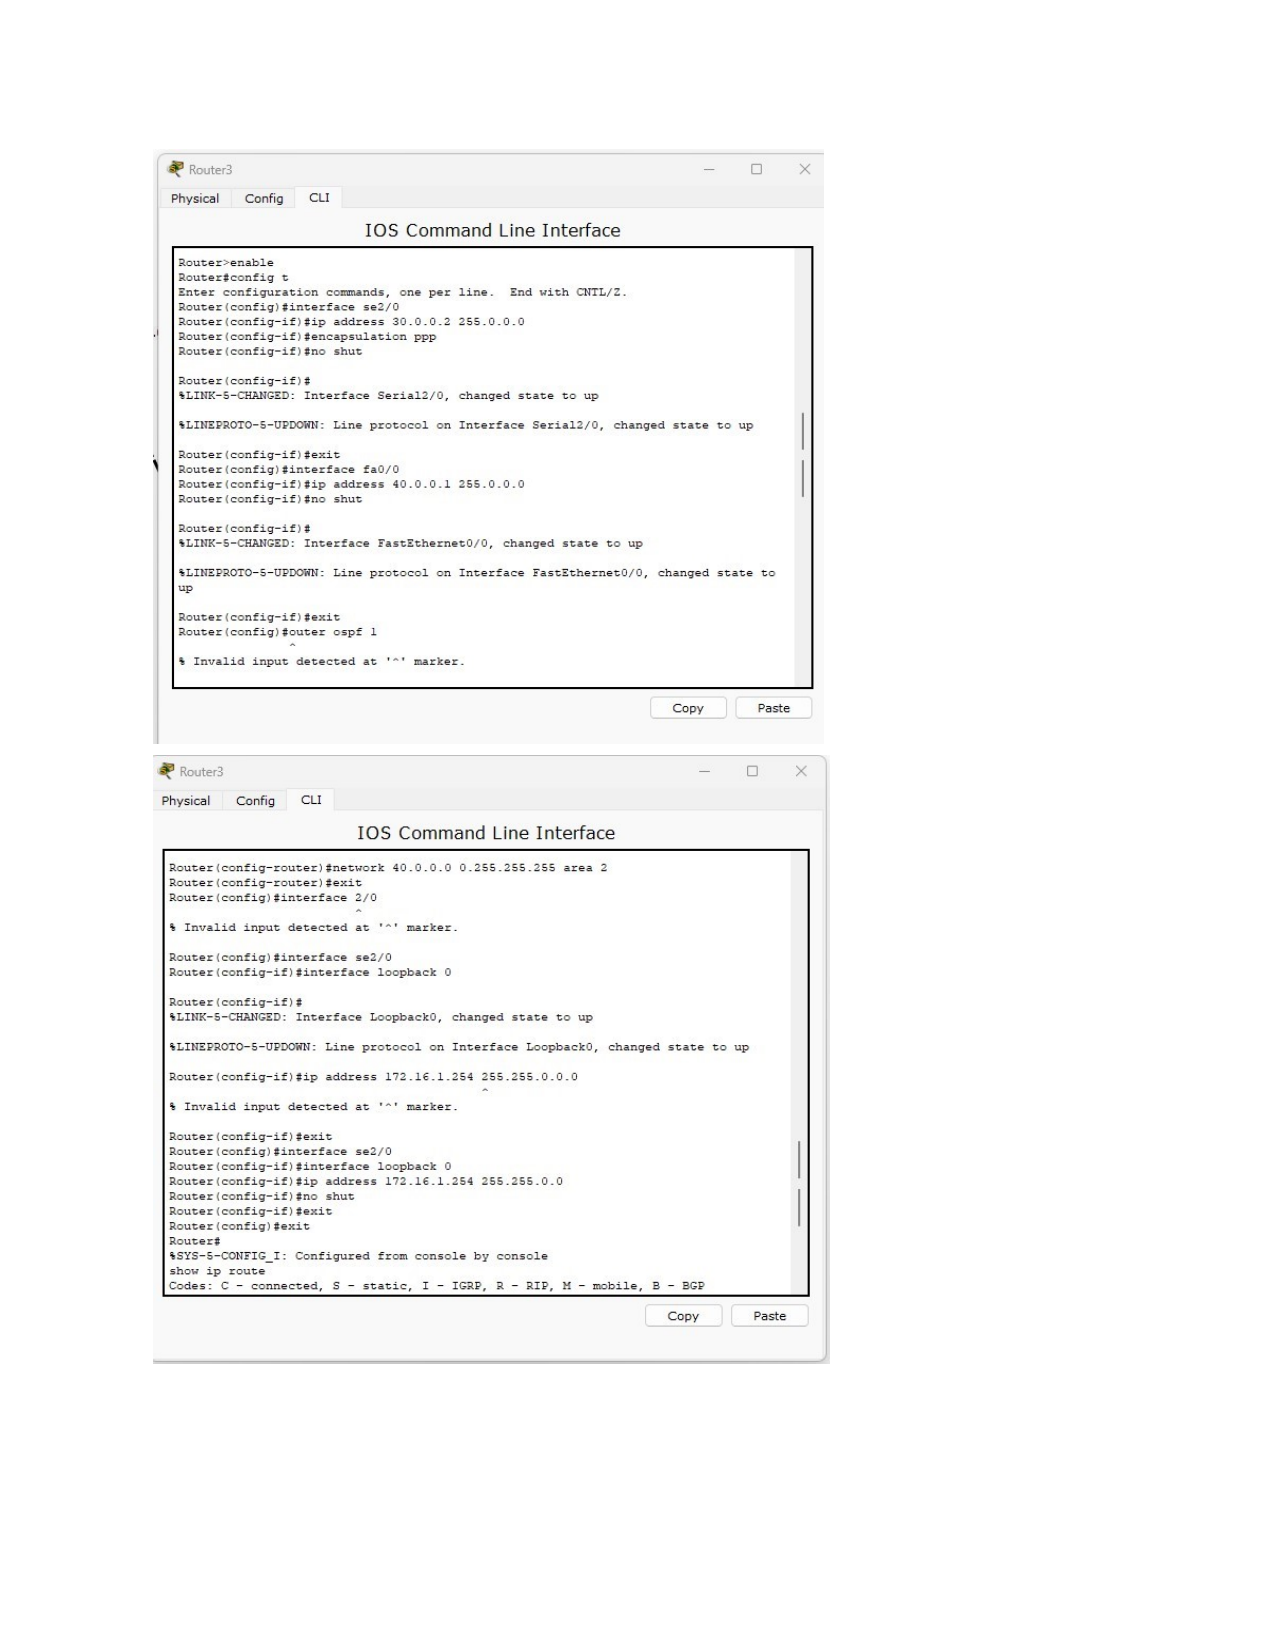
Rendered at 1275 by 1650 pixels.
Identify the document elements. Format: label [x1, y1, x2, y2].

picture [153, 149, 824, 744]
picture [153, 755, 830, 1364]
